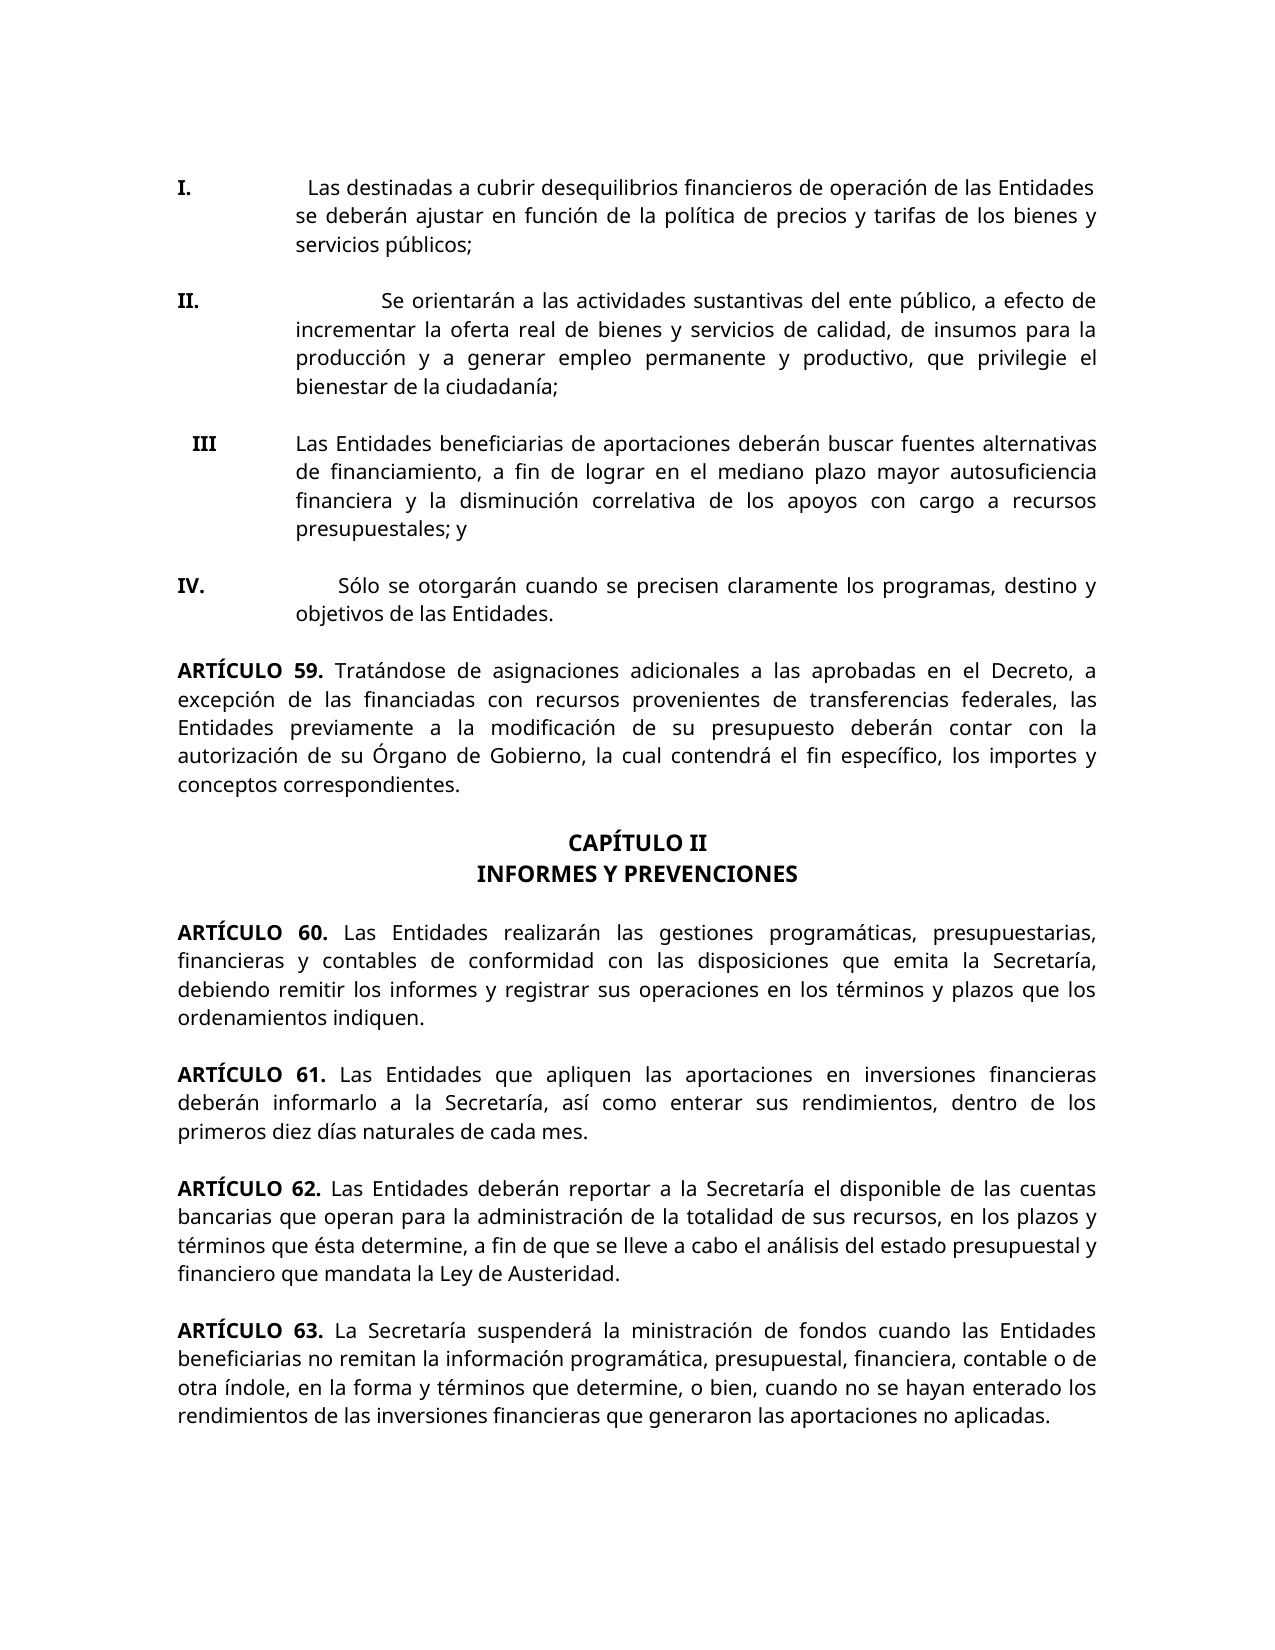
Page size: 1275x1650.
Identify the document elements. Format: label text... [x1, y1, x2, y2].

text IV. Sólo se otorgarán cuando se precisen claramente los programas, destino y objetivos de las Entidades. [177, 571, 1098, 628]
text ARTÍCULO 63. La Secretaría suspenderá la ministración de fondos cuando las Entidades beneficiarias no remitan la información programática, presupuestal, financiera, contable o de otra índole, en la forma y términos que determine, o bien, cuando no se hayan enterado los rendimientos de las inversiones financieras que generaron las aportaciones no aplicadas. [177, 1316, 1098, 1430]
text I. Las destinadas a cubrir desequilibrios financieros de operación de las Entidades se deberán ajustar en función de la política de precios y tarifas de los bienes y servicios públicos; [177, 173, 1098, 258]
text ARTÍCULO 61. Las Entidades que apliquen las aportaciones en inversiones financieras deberán informarlo a la Secretaría, así como enterar sus rendimientos, dentro de los primeros diez días naturales de cada mes. [177, 1060, 1098, 1145]
text ARTÍCULO 59. Tratándose de asignaciones adicionales a las aprobadas en el Decreto, a excepción de las financiadas con recursos provenientes de transferencias federales, las Entidades previamente a la modificación de su presupuesto deberán contar con la autorización de su Órgano de Gobierno, la cual contendrá el fin específico, los importes y conceptos correspondientes. [177, 656, 1098, 798]
text III Las Entidades beneficiarias de aportaciones deberán buscar fuentes alternativas de financiamiento, a fin de lograr en el mediano plazo mayor autosuficiencia financiera y la disminución correlativa de los apoyos con cargo a recursos presupuestales; y [192, 429, 1098, 543]
text ARTÍCULO 62. Las Entidades deberán reportar a la Secretaría el disponible de las cuentas bancarias que operan para la administración de la totalidad de sus recursos, en los plazos y términos que ésta determine, a fin de que se lleve a cabo el análisis del estado presupuestal y financiero que mandata la Ley de Austeridad. [177, 1174, 1098, 1288]
text ARTÍCULO 60. Las Entidades realizarán las gestiones programáticas, presupuestarias, financieras y contables de conformidad con las disposiciones que emita la Secretaría, debiendo remitir los informes y registrar sus operaciones en los términos y plazos que los ordenamientos indiquen. [177, 918, 1098, 1032]
text INFORMES Y PREVENCIONES [177, 858, 1098, 889]
text CAPÍTULO II [177, 827, 1098, 858]
text II. Se orientarán a las actividades sustantivas del ente público, a efecto de incrementar la oferta real de bienes y servicios de calidad, de insumos para la producción y a generar empleo permanente y productivo, que privilegie el bienestar de la ciudadanía; [177, 287, 1098, 400]
